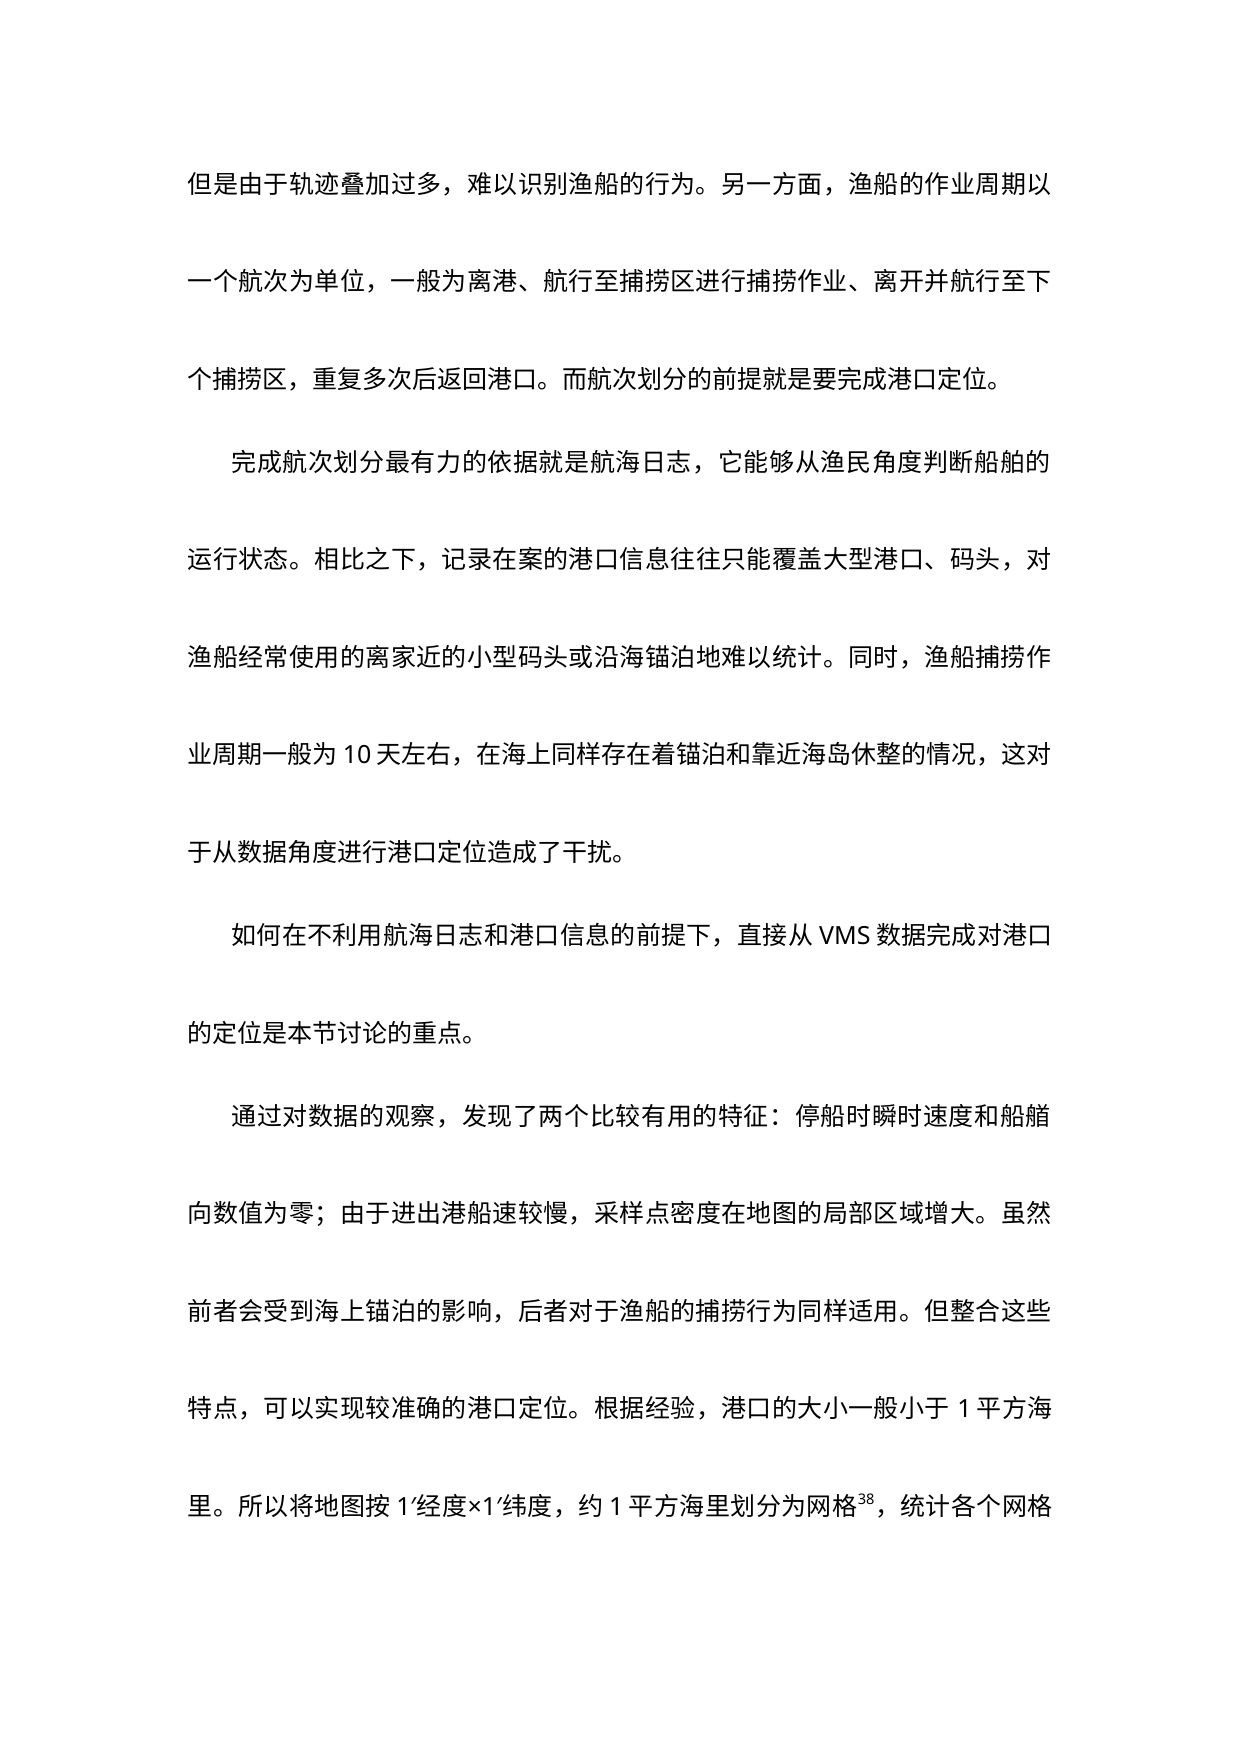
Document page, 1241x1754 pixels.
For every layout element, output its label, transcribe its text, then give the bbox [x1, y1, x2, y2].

text 如何在不利用航海日志和港口信息的前提下，直接从VMS数据完成对港口的定位是本节讨论的重点。 [187, 901, 1053, 1064]
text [187, 150, 1053, 410]
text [187, 1082, 1053, 1537]
text 完成航次划分最有力的依据就是航海日志，它能够从渔民角度判断船舶的运行状态。相比之下，记录在案的港口信息往往只能覆盖大型港口、码头，对渔船经常使用的离家近的小型码头或沿海锚泊地难以统计。同时，渔船捕捞作业周期一般为10天左右，在海上同样存在着锚泊和靠近海岛休整的情况，这对于从数据角度进行港口定位造成了干扰。 [187, 428, 1053, 883]
